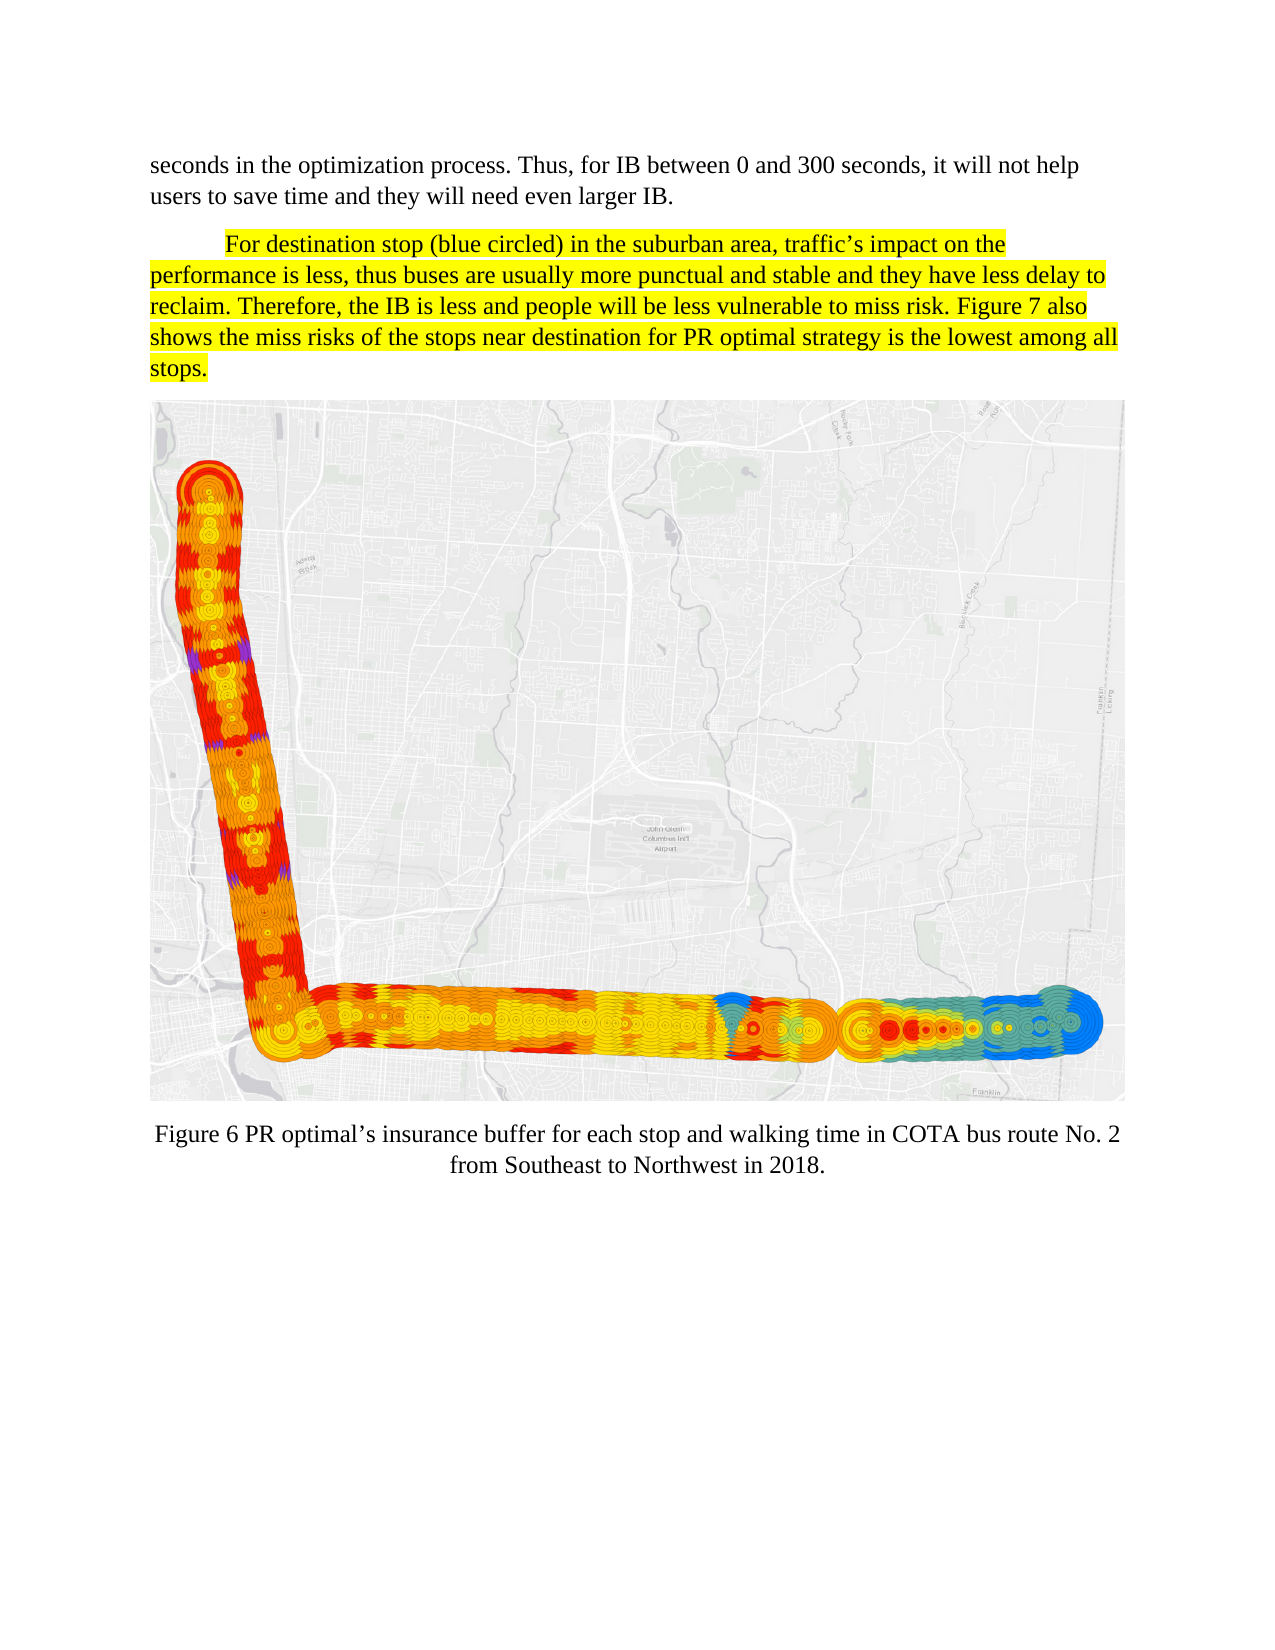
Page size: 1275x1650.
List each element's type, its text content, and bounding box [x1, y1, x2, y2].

text Figure 6 PR optimal’s insurance buffer for each stop and walking time in COTA bus route No. 2 from Southeast to Northwest in 2018. [150, 1119, 1125, 1179]
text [150, 150, 1125, 210]
picture [150, 400, 1125, 1101]
text For destination stop (blue circled) in the suburban area, traffic’s impact on the performance is less, thus buses are usually more punctual and stable and they have less delay to reclaim. Therefore, the IB is less and people will be less vulnerable to miss risk. Figure 6 also shows the miss risks of the stops near destination for PR optimal strategy is the lowest among all stops. [150, 229, 1125, 382]
